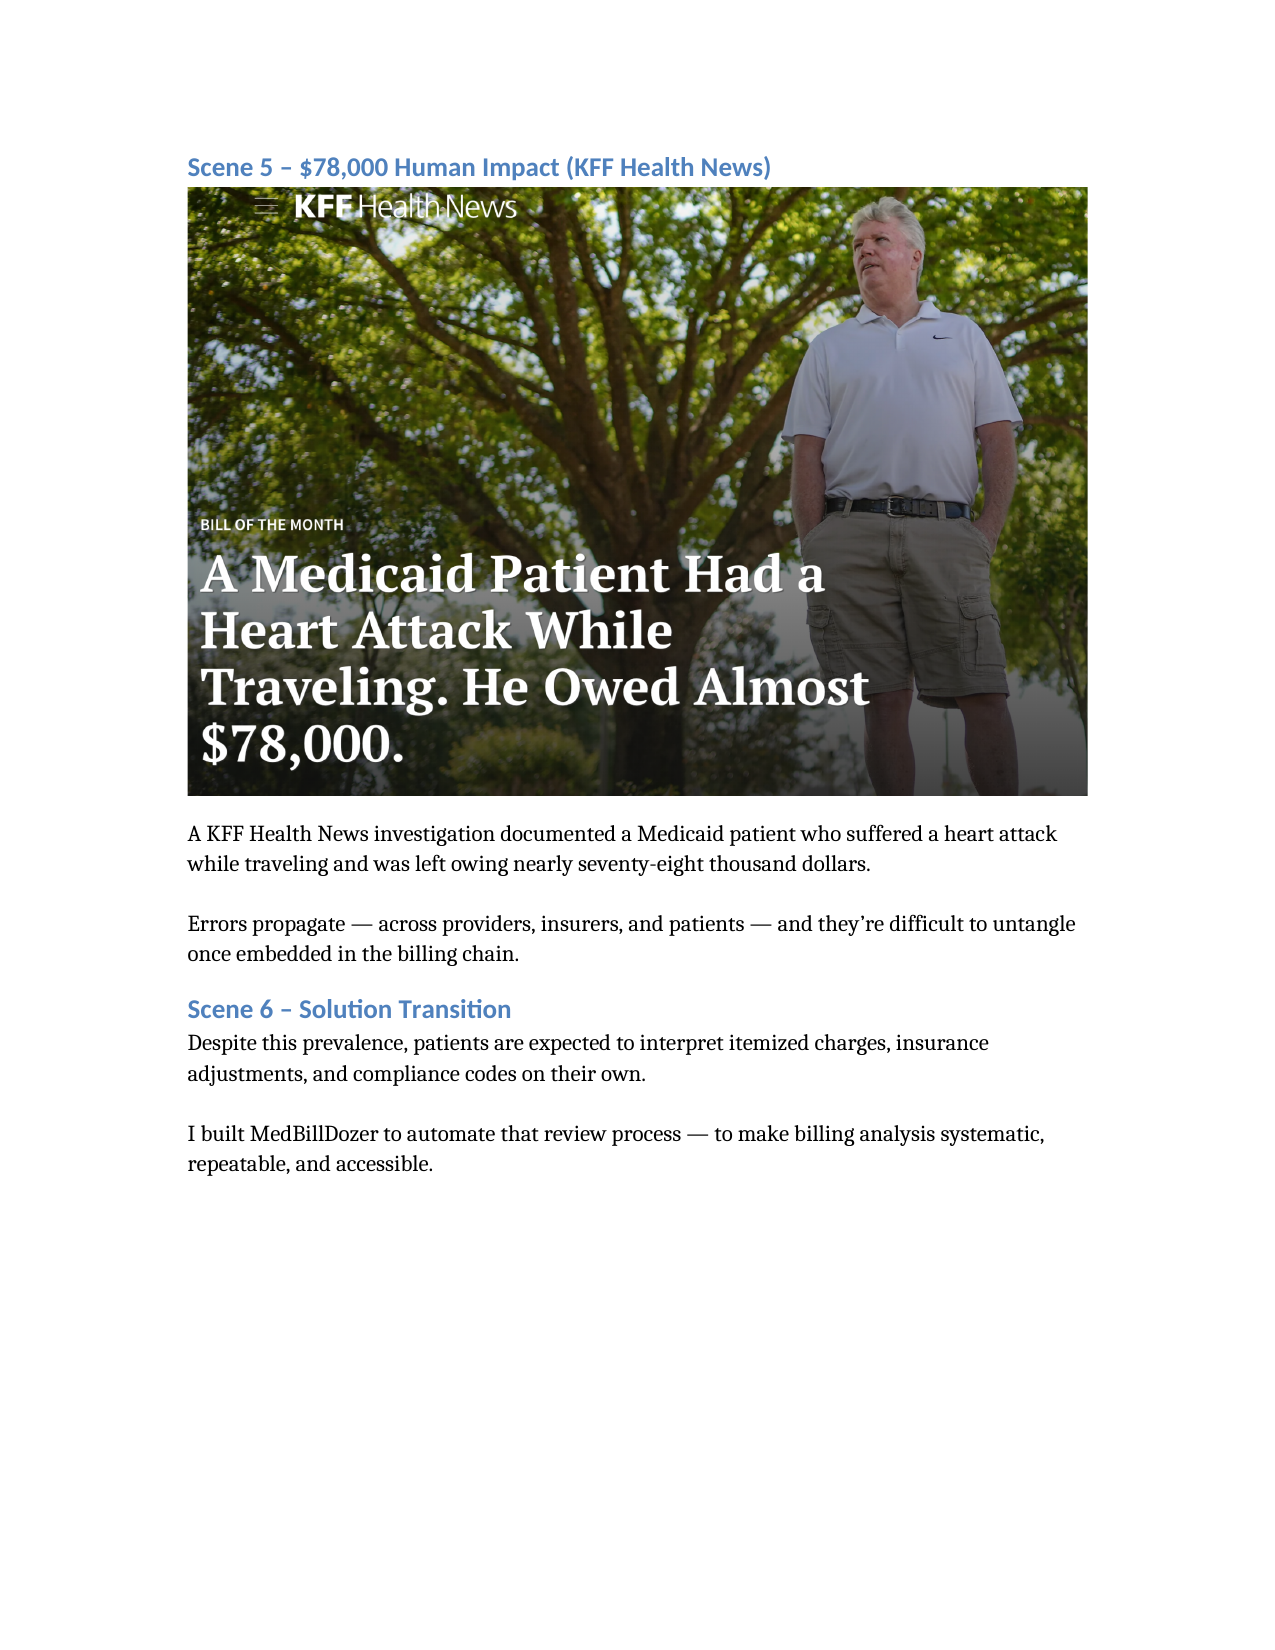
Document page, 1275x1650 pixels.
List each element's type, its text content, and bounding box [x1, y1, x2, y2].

subtitle Scene 5 – $78,000 Human Impact (KFF Health News) [187, 150, 1087, 183]
subtitle Scene 6 – Solution Transition [187, 992, 1087, 1025]
picture [187, 187, 1088, 796]
text A KFF Health News investigation documented a Medicaid patient who suffered a heart attack while traveling and was left owing nearly seventy-eight thousand dollars. Errors propagate — across providers, insurers, and patients — and they’re difficult to untangle once embedded in the billing chain. [187, 820, 1087, 967]
text Despite this prevalence, patients are expected to interpret itemized charges, insurance adjustments, and compliance codes on their own. I built MedBillDozer to automate that review process — to make billing analysis systematic, repeatable, and accessible. [187, 1030, 1087, 1177]
